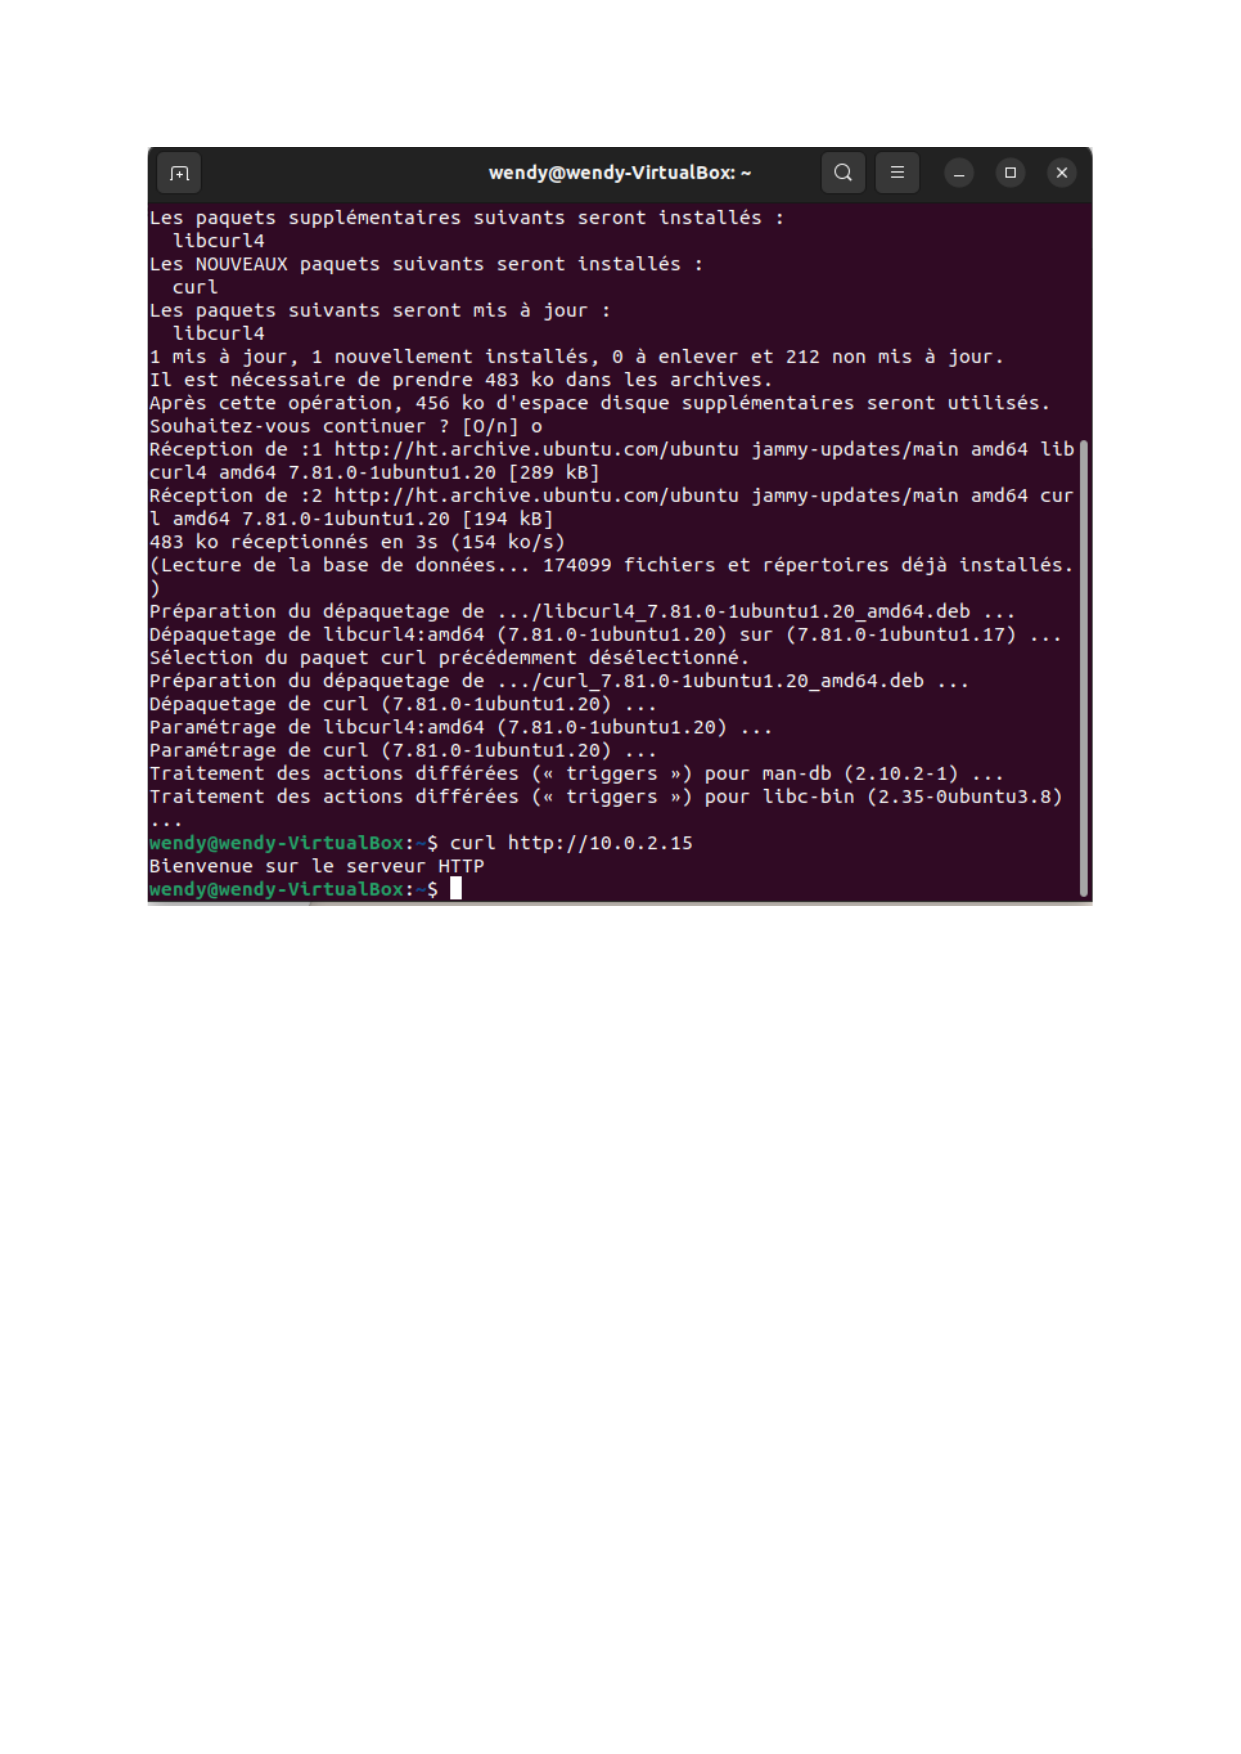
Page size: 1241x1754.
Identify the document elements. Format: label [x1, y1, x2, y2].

picture [147, 147, 1093, 906]
